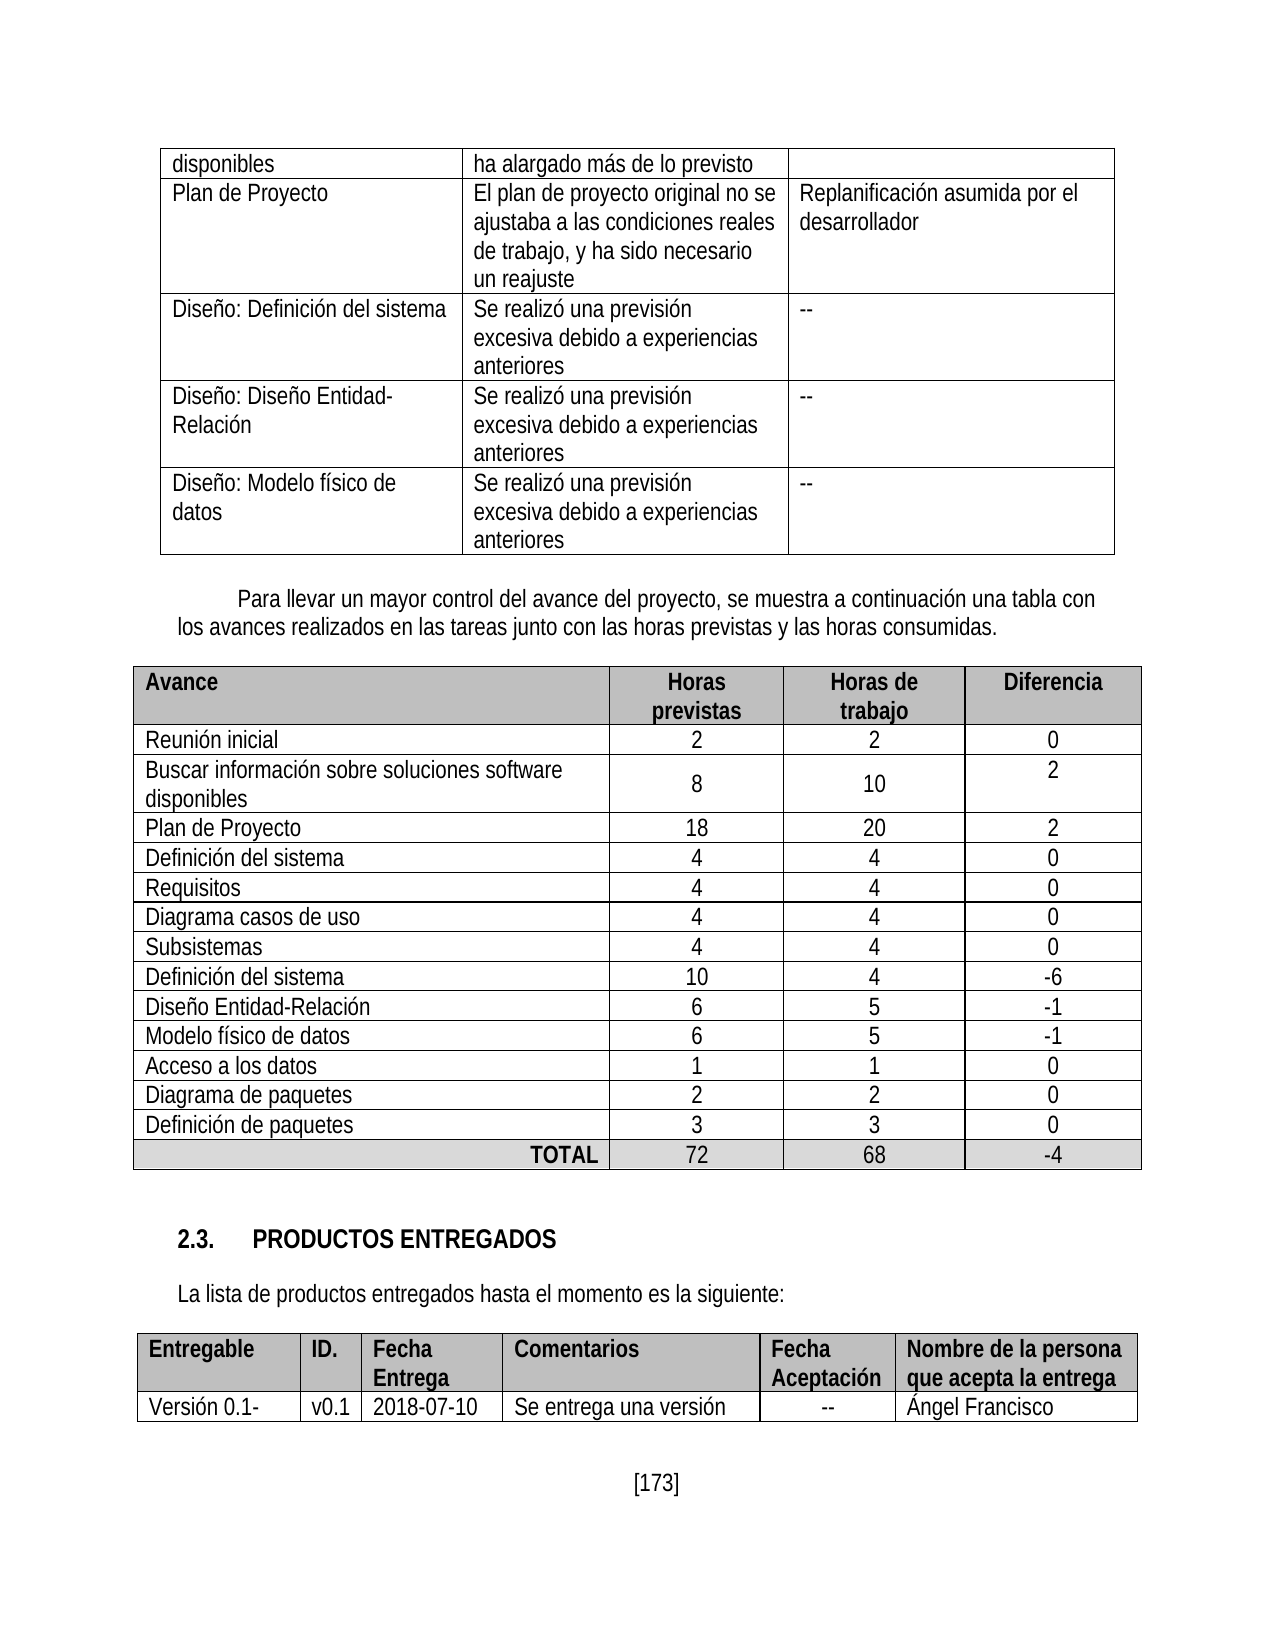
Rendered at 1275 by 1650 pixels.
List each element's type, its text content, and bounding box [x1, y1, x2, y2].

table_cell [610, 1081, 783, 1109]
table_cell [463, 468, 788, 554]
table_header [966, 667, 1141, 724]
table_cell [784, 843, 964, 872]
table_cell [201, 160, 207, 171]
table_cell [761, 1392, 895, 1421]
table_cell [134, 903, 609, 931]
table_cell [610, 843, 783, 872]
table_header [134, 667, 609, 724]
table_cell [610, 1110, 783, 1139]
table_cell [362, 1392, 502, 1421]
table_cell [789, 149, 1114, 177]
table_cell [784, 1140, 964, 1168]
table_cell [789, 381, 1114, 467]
subtitle PRODUCTOS ENTREGADOS [177, 1223, 1098, 1254]
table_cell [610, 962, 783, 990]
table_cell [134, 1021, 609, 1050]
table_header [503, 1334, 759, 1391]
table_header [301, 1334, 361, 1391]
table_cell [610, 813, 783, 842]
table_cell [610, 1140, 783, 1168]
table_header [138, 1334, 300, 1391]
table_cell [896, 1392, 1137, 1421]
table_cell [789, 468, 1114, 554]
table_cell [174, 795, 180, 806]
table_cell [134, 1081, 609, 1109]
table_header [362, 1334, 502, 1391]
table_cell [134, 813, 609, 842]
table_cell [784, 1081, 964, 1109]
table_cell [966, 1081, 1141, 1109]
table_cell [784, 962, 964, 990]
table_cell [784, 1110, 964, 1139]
text Para llevar un mayor control del avance del proyecto, se muestra a continuación una tabla con los avances realizados en las tareas junto con las horas previstas y las horas consumidas. [177, 584, 1098, 641]
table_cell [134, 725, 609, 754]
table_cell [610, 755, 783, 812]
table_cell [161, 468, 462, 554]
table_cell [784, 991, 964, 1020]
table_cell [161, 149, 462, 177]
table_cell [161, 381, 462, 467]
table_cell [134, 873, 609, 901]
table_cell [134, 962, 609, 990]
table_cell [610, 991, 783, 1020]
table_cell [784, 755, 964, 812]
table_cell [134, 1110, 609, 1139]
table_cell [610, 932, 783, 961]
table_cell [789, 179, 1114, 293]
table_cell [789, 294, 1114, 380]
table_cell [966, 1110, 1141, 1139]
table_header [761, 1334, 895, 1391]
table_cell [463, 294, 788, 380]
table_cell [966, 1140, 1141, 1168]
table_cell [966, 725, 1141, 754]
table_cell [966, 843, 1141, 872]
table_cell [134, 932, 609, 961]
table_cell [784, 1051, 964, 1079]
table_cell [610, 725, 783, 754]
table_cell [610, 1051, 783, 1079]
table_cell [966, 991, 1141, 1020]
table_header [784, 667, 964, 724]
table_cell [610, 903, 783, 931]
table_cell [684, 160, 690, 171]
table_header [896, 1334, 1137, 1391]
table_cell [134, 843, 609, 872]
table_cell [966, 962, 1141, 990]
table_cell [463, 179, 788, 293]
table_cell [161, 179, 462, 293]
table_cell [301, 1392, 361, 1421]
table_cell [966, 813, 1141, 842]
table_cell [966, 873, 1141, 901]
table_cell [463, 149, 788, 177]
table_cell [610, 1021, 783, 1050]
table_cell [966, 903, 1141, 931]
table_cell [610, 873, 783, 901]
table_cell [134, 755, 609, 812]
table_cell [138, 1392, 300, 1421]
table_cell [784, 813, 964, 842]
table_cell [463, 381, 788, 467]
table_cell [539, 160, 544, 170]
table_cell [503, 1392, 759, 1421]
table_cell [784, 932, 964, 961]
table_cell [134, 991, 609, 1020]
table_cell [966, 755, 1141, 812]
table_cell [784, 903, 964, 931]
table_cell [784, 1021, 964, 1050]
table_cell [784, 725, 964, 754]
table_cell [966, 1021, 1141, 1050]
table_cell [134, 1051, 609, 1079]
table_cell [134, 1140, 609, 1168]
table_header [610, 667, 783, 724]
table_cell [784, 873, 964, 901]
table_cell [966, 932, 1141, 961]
text La lista de productos entregados hasta el momento es la siguiente: [177, 1279, 1098, 1308]
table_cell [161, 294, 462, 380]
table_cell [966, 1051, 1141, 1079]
